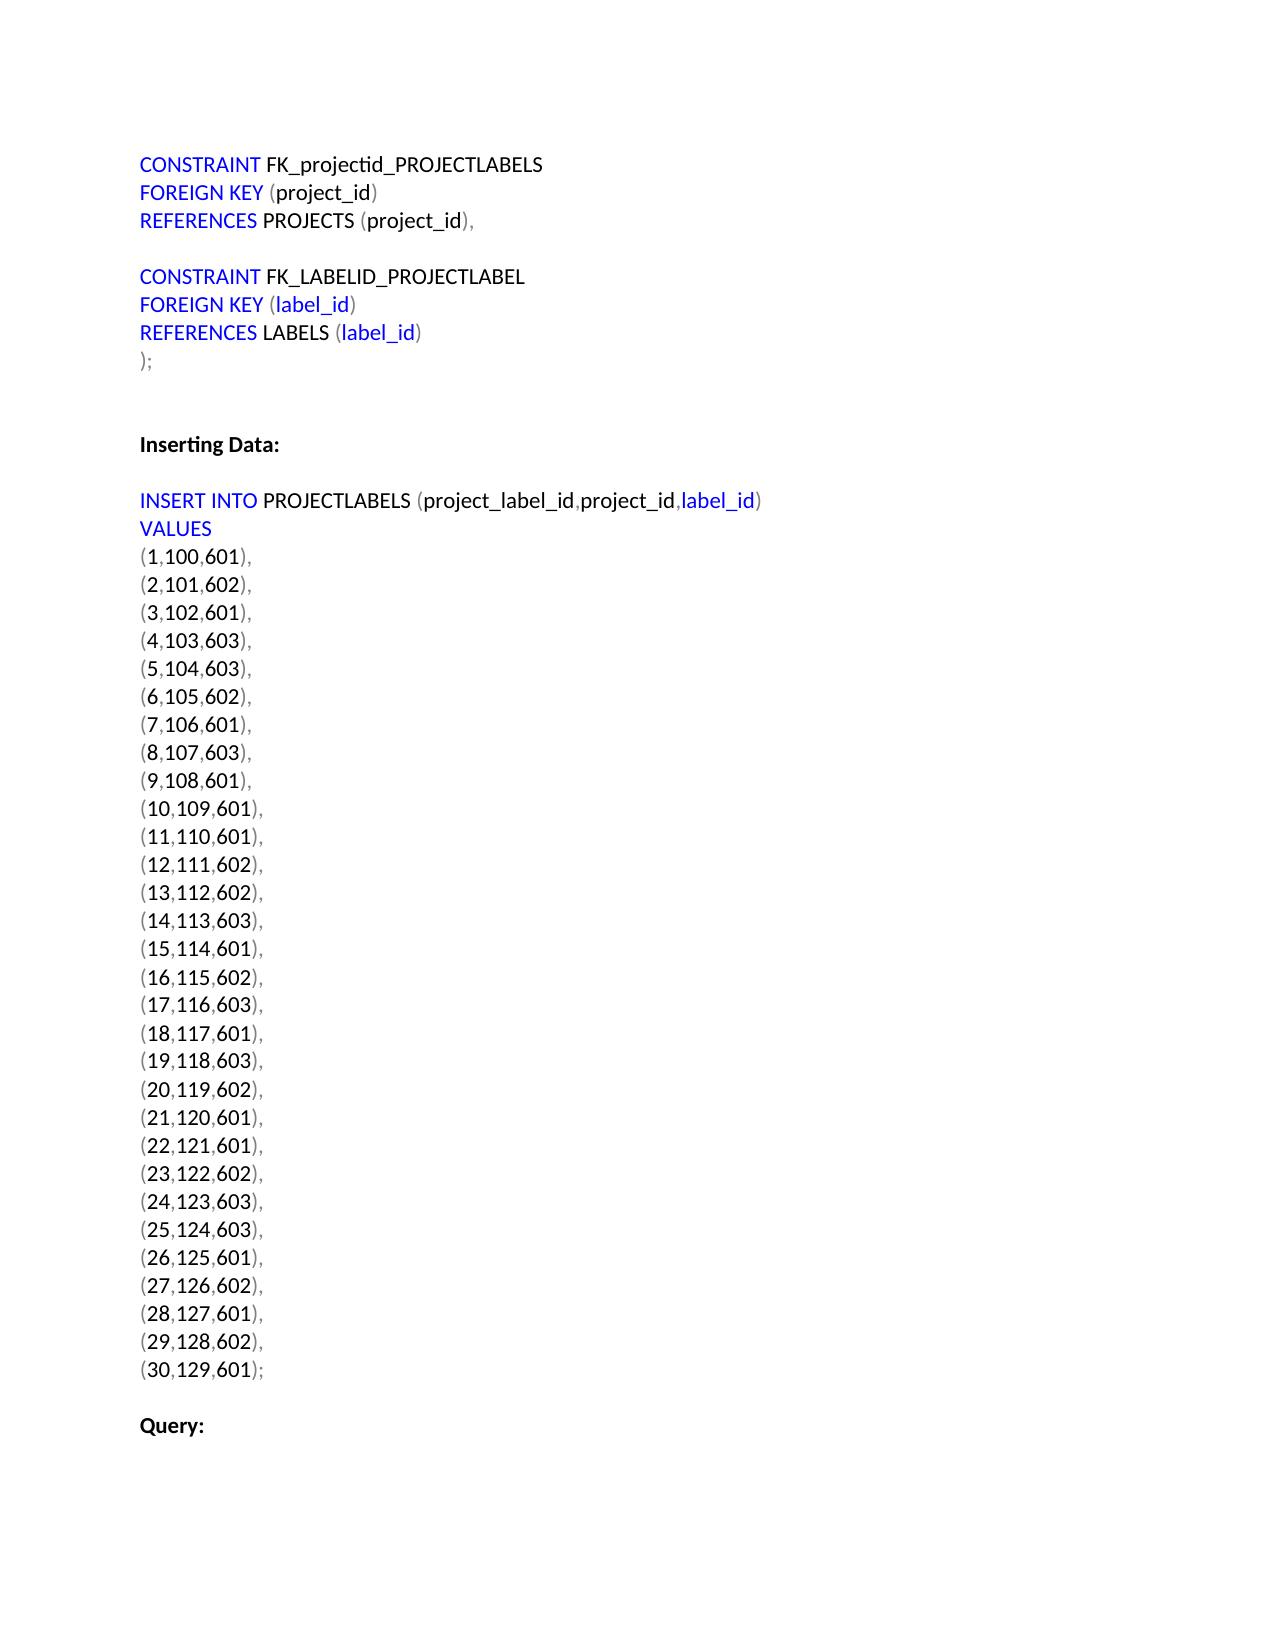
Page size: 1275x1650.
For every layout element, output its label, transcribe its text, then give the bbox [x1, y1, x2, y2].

text VALUES [139, 514, 1135, 542]
text FOREIGN KEY (label_id) [139, 290, 1135, 318]
text (17,116,603), [139, 991, 1135, 1019]
text INSERT INTO PROJECTLABELS (project_label_id,project_id,label_id) [139, 486, 1135, 514]
text (15,114,601), [139, 934, 1135, 963]
text CONSTRAINT FK_LABELID_PROJECTLABEL [139, 262, 1135, 290]
text (9,108,601), [139, 766, 1135, 794]
text (13,112,602), [139, 878, 1135, 907]
text (2,101,602), [139, 570, 1135, 598]
text (20,119,602), [139, 1075, 1135, 1103]
text REFERENCES PROJECTS (project_id), [139, 206, 1135, 234]
text (24,123,603), [139, 1187, 1135, 1215]
text Query: [139, 1411, 1135, 1439]
text (27,126,602), [139, 1271, 1135, 1299]
text FOREIGN KEY (project_id) [139, 178, 1135, 206]
text (12,111,602), [139, 851, 1135, 878]
text (4,103,603), [139, 626, 1135, 654]
text REFERENCES LABELS (label_id) [139, 318, 1135, 346]
text CONSTRAINT FK_projectid_PROJECTLABELS [139, 150, 1135, 178]
text (22,121,601), [139, 1131, 1135, 1159]
text (28,127,601), [139, 1299, 1135, 1327]
text (21,120,601), [139, 1103, 1135, 1131]
text ); [139, 346, 1135, 374]
text Inserting Data: [139, 430, 1135, 458]
text (11,110,601), [139, 822, 1135, 851]
text (10,109,601), [139, 794, 1135, 822]
text (7,106,601), [139, 710, 1135, 738]
text (6,105,602), [139, 682, 1135, 710]
text (18,117,601), [139, 1019, 1135, 1047]
text (23,122,602), [139, 1159, 1135, 1187]
text (26,125,601), [139, 1243, 1135, 1271]
text (30,129,601); [139, 1355, 1135, 1383]
text (5,104,603), [139, 654, 1135, 682]
text (16,115,602), [139, 963, 1135, 991]
text (14,113,603), [139, 907, 1135, 934]
text (29,128,602), [139, 1327, 1135, 1355]
text (8,107,603), [139, 738, 1135, 766]
text (1,100,601), [139, 542, 1135, 570]
text (19,118,603), [139, 1047, 1135, 1075]
text (3,102,601), [139, 598, 1135, 626]
text (25,124,603), [139, 1215, 1135, 1243]
